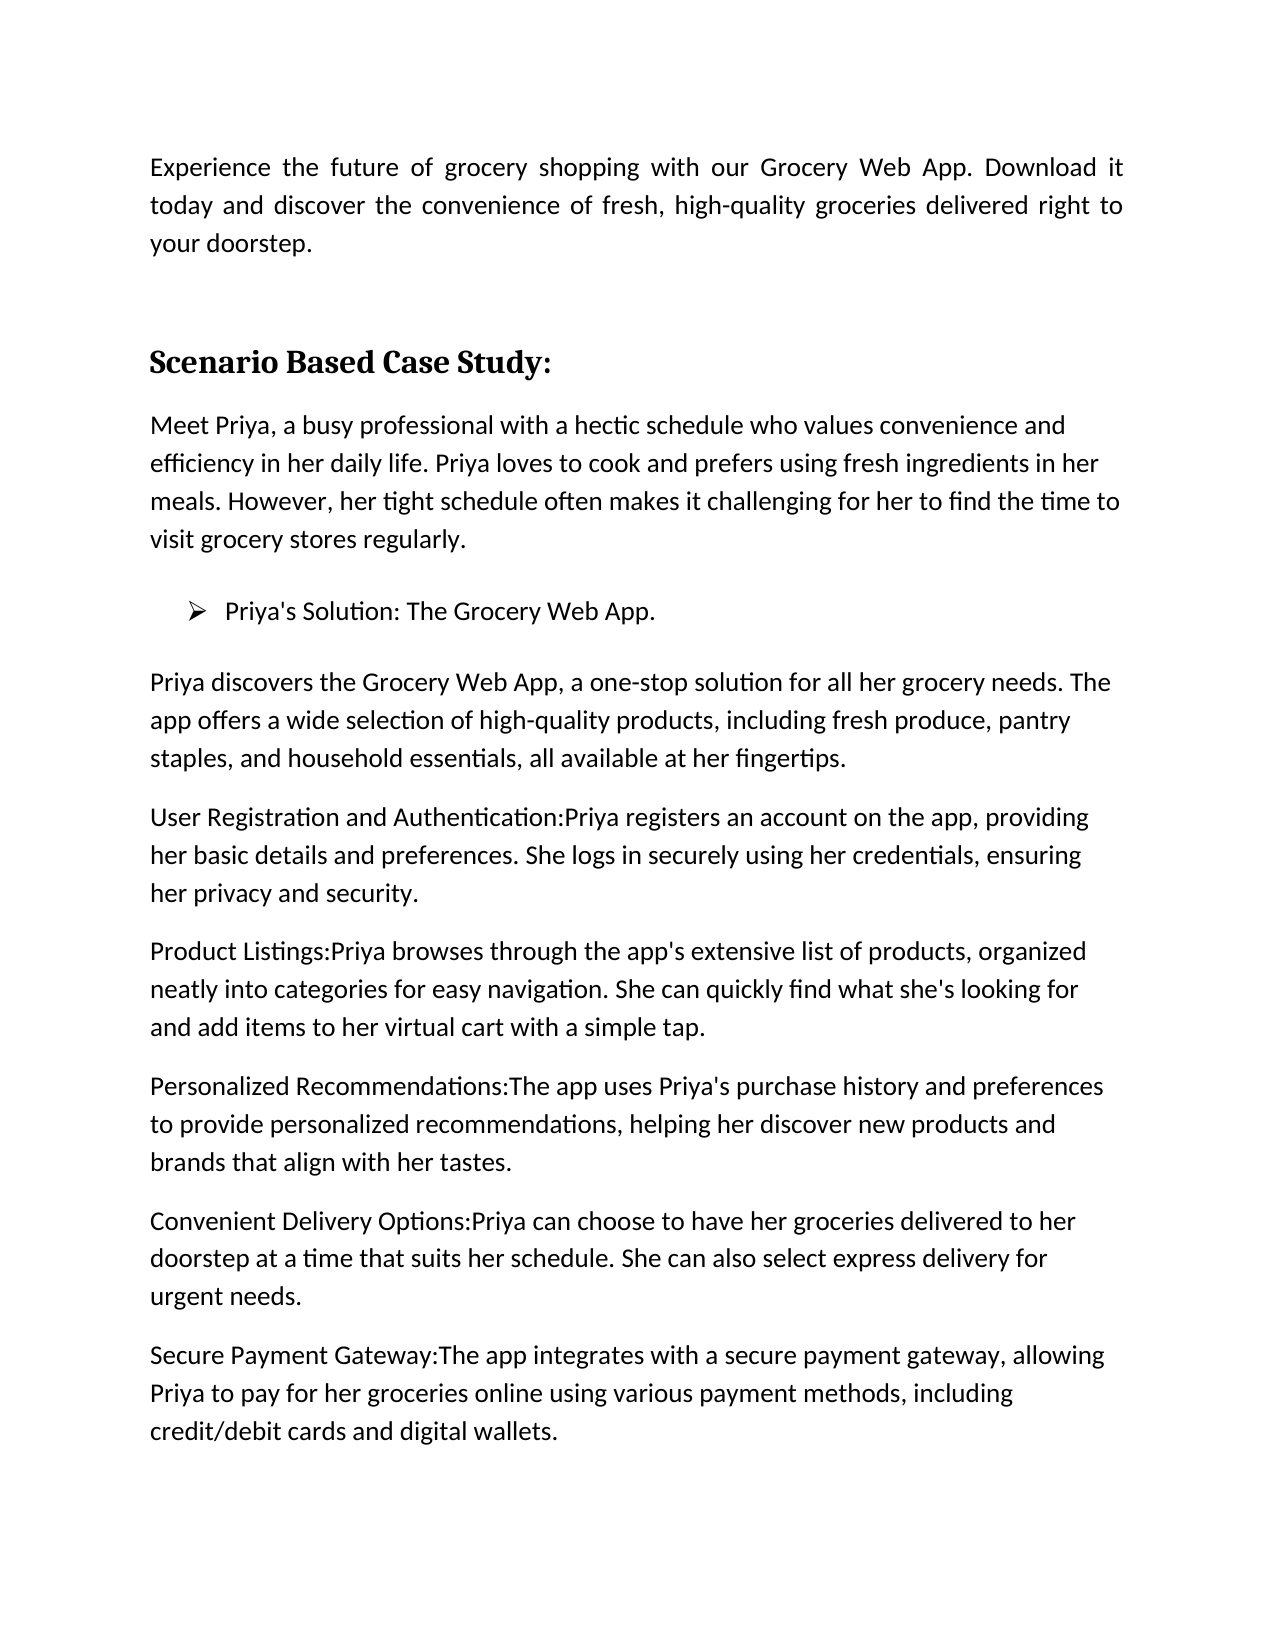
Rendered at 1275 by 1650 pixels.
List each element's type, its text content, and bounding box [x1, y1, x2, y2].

text Product Listings:Priya browses through the app's extensive list of products, organized neatly into categories for easy navigation. She can quickly find what she's looking for and add items to her virtual cart with a simple tap. [150, 934, 1125, 1043]
text Scenario Based Case Study: [150, 343, 1125, 382]
text Experience the future of grocery shopping with our Grocery Web App. Download it today and discover the convenience of fresh, high-quality groceries delivered right to your doorstep. [150, 150, 1125, 259]
text Meet Priya, a busy professional with a hectic schedule who values convenience and efficiency in her daily life. Priya loves to cook and prefers using fresh ingredients in her meals. However, her tight schedule often makes it challenging for her to find the time to visit grocery stores regularly. [150, 408, 1125, 555]
text Convenient Delivery Options:Priya can choose to have her groceries delivered to her doorstep at a time that suits her schedule. She can also select express delivery for urgent needs. [150, 1204, 1125, 1312]
text Personalized Recommendations:The app uses Priya's purchase history and preferences to provide personalized recommendations, helping her discover new products and brands that align with her tastes. [150, 1069, 1125, 1178]
text Secure Payment Gateway:The app integrates with a secure payment gateway, allowing Priya to pay for her groceries online using various payment methods, including credit/debit cards and digital wallets. [150, 1338, 1125, 1447]
list Priya's Solution: The Grocery Web App. [187, 581, 1125, 636]
text User Registration and Authentication:Priya registers an account on the app, providing her basic details and preferences. She logs in securely using her credentials, ensuring her privacy and security. [150, 800, 1125, 909]
text Priya discovers the Grocery Web App, a one-stop solution for all her grocery needs. The app offers a wide selection of high-quality products, including fresh produce, pantry staples, and household essentials, all available at her fingertips. [150, 665, 1125, 774]
